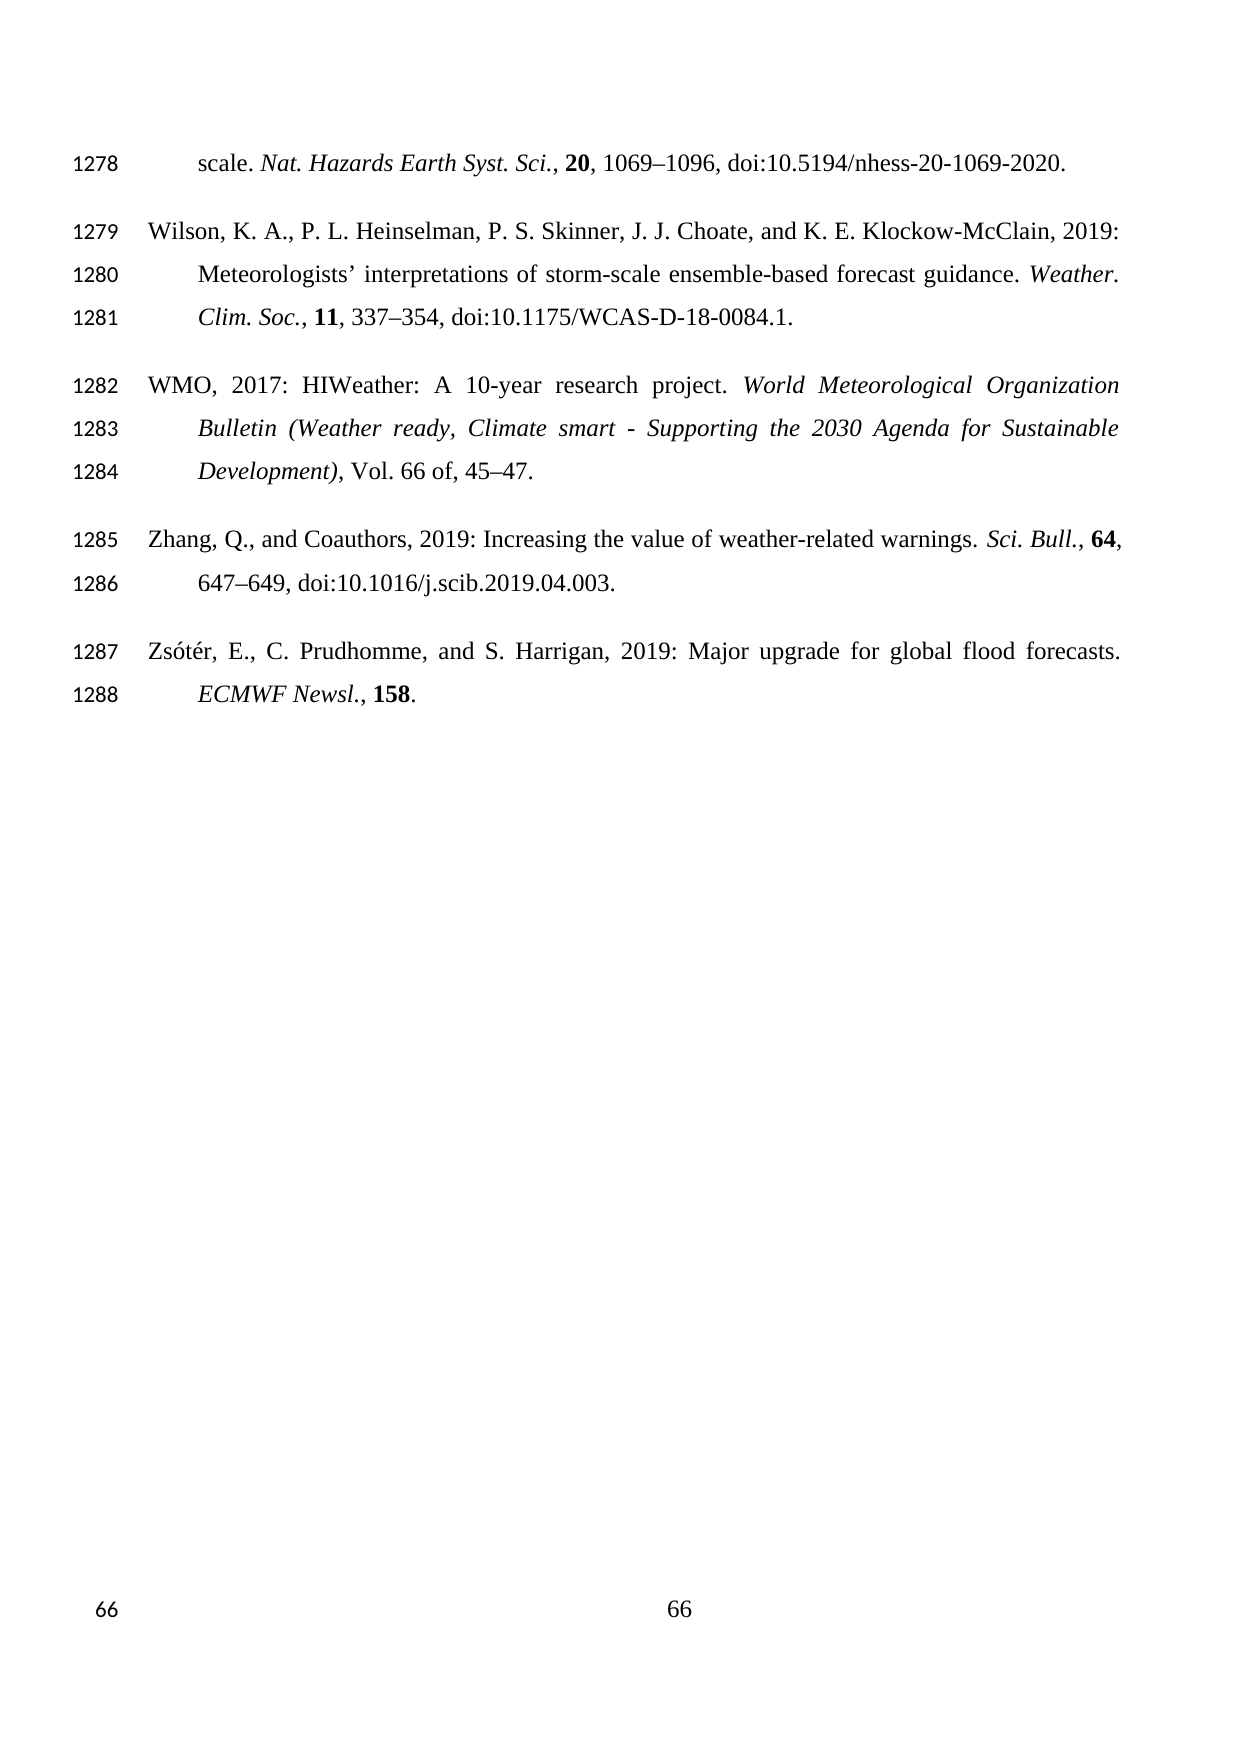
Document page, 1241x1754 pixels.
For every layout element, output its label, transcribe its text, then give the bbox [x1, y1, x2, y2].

text Zhang, Q., and Coauthors, 2019: Increasing the value of weather-related warnings. Sci. Bull., 64, 647–649, doi:10.1016/j.scib.2019.04.003. [148, 524, 1122, 596]
text WMO, 2017: HIWeather: A 10-year research project. World Meteorological Organization Bulletin (Weather ready, Climate smart - Supporting the 2030 Agenda for Sustainable Development), Vol. 66 of, 45–47. [148, 370, 1122, 485]
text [148, 148, 1122, 176]
text Wilson, K. A., P. L. Heinselman, P. S. Skinner, J. J. Choate, and K. E. Klockow-McClain, 2019: Meteorologists’ interpretations of storm-scale ensemble-based forecast guidance. Weather. Clim. Soc., 11, 337–354, doi:10.1175/WCAS-D-18-0084.1. [148, 216, 1122, 331]
text Zsótér, E., C. Prudhomme, and S. Harrigan, 2019: Major upgrade for global flood forecasts. ECMWF Newsl., 158. [148, 636, 1122, 708]
